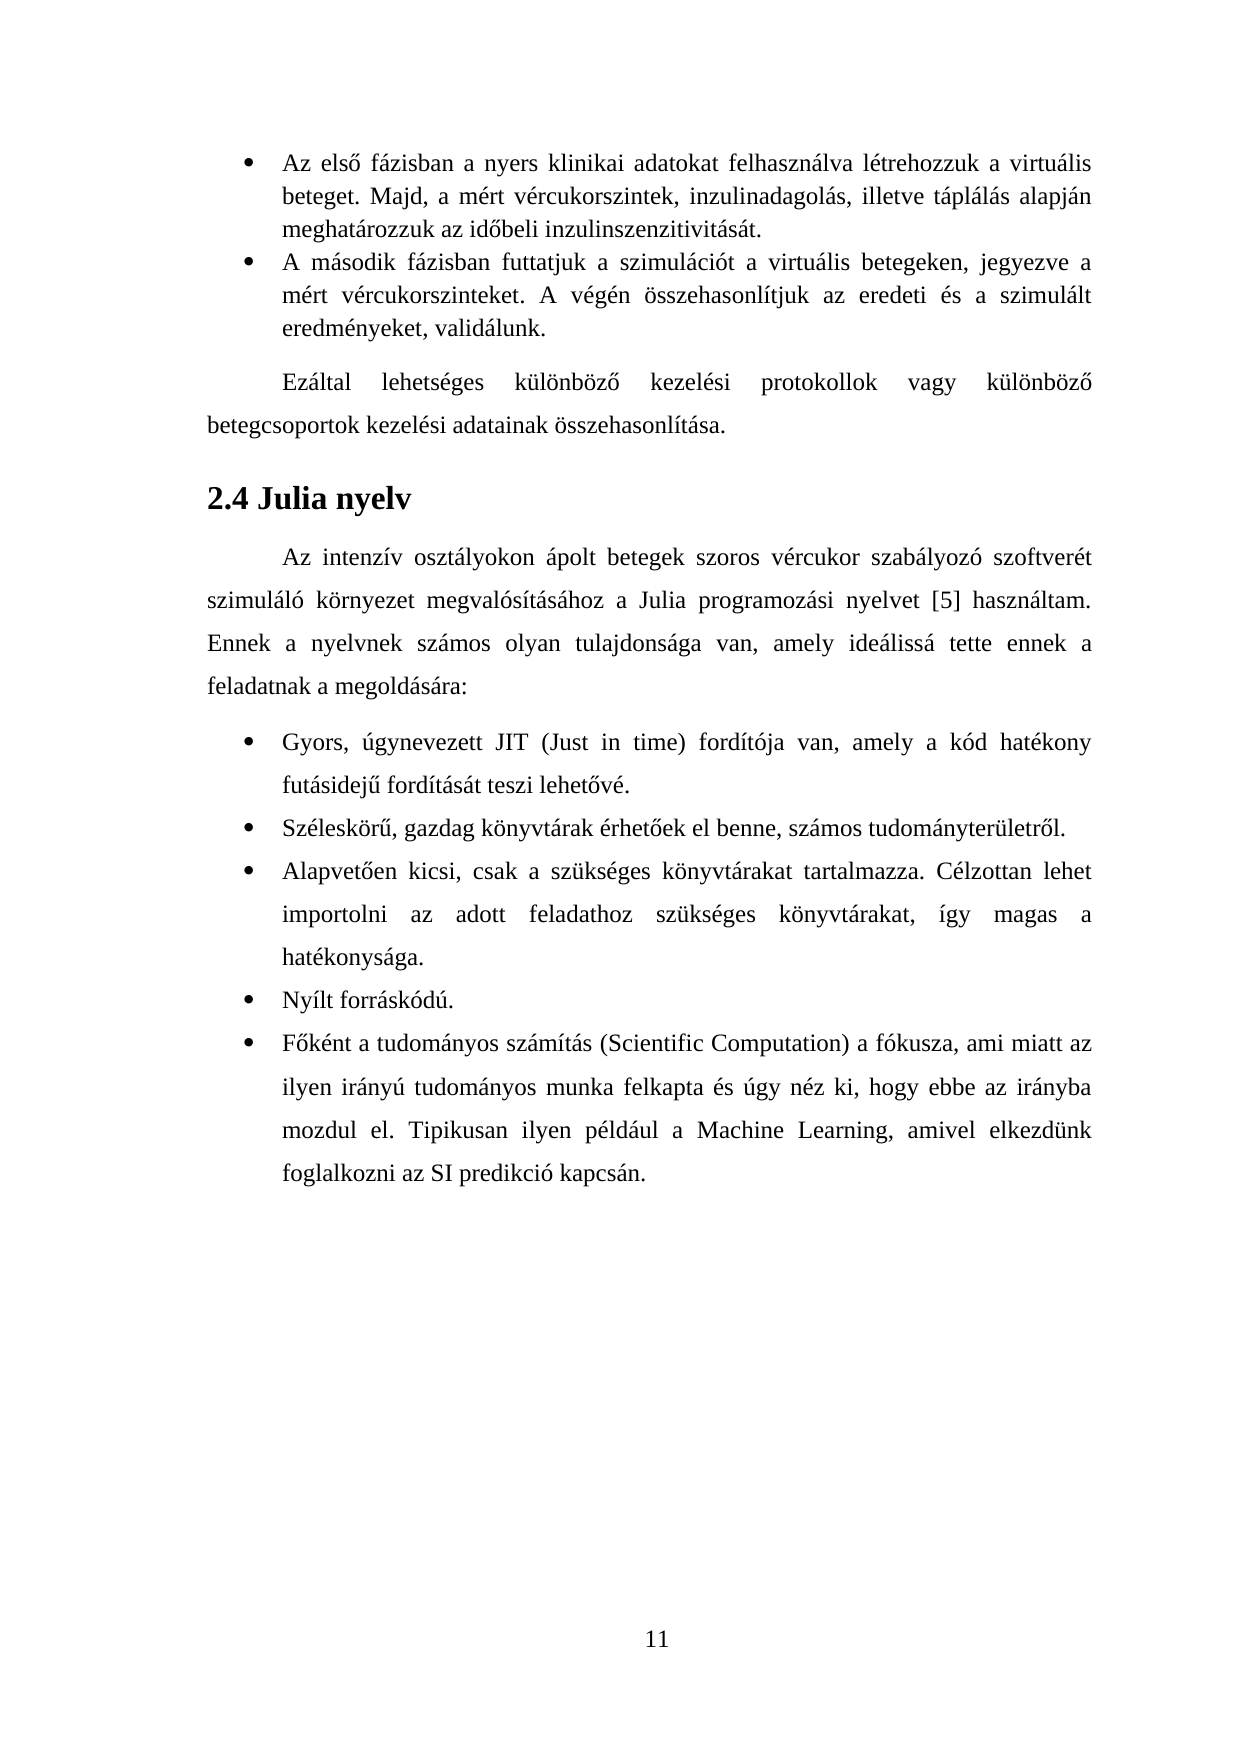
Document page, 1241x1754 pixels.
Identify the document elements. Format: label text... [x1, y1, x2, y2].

list A második fázisban futtatjuk a szimulációt a virtuális betegeken, jegyezve a mért vércukorszinteket. A végén összehasonlítjuk az eredeti és a szimulált eredményeket, validálunk. [244, 247, 1092, 342]
list Gyors, úgynevezett JIT (Just in time) fordítója van, amely a kód hatékony futásidejű fordítását teszi lehetővé. [244, 727, 1092, 798]
list Alapvetően kicsi, csak a szükséges könyvtárakat tartalmazza. Célzottan lehet importolni az adott feladathoz szükséges könyvtárakat, így magas a hatékonysága. [244, 856, 1092, 971]
text Ezáltal lehetséges különböző kezelési protokollok vagy különböző betegcsoportok kezelési adatainak összehasonlítása. [207, 367, 1092, 438]
list Nyílt forráskódú. [244, 985, 1092, 1014]
text Az intenzív osztályokon ápolt betegek szoros vércukor szabályozó szoftverét szimuláló környezet megvalósításához a Julia programozási nyelvet [5] használtam. Ennek a nyelvnek számos olyan tulajdonsága van, amely ideálissá tette ennek a feladatnak a megoldására: [207, 542, 1092, 700]
list Az első fázisban a nyers klinikai adatokat felhasználva létrehozzuk a virtuális beteget. Majd, a mért vércukorszintek, inzulinadagolás, illetve táplálás alapján meghatározzuk az időbeli inzulinszenzitivitását. [244, 148, 1092, 242]
subtitle Julia nyelv [207, 478, 1092, 516]
list Főként a tudományos számítás (Scientific Computation) a fókusza, ami miatt az ilyen irányú tudományos munka felkapta és úgy néz ki, hogy ebbe az irányba mozdul el. Tipikusan ilyen például a Machine Learning, amivel elkezdünk foglalkozni az SI predikció kapcsán. [244, 1028, 1092, 1187]
list Széleskörű, gazdag könyvtárak érhetőek el benne, számos tudományterületről. [244, 813, 1092, 842]
